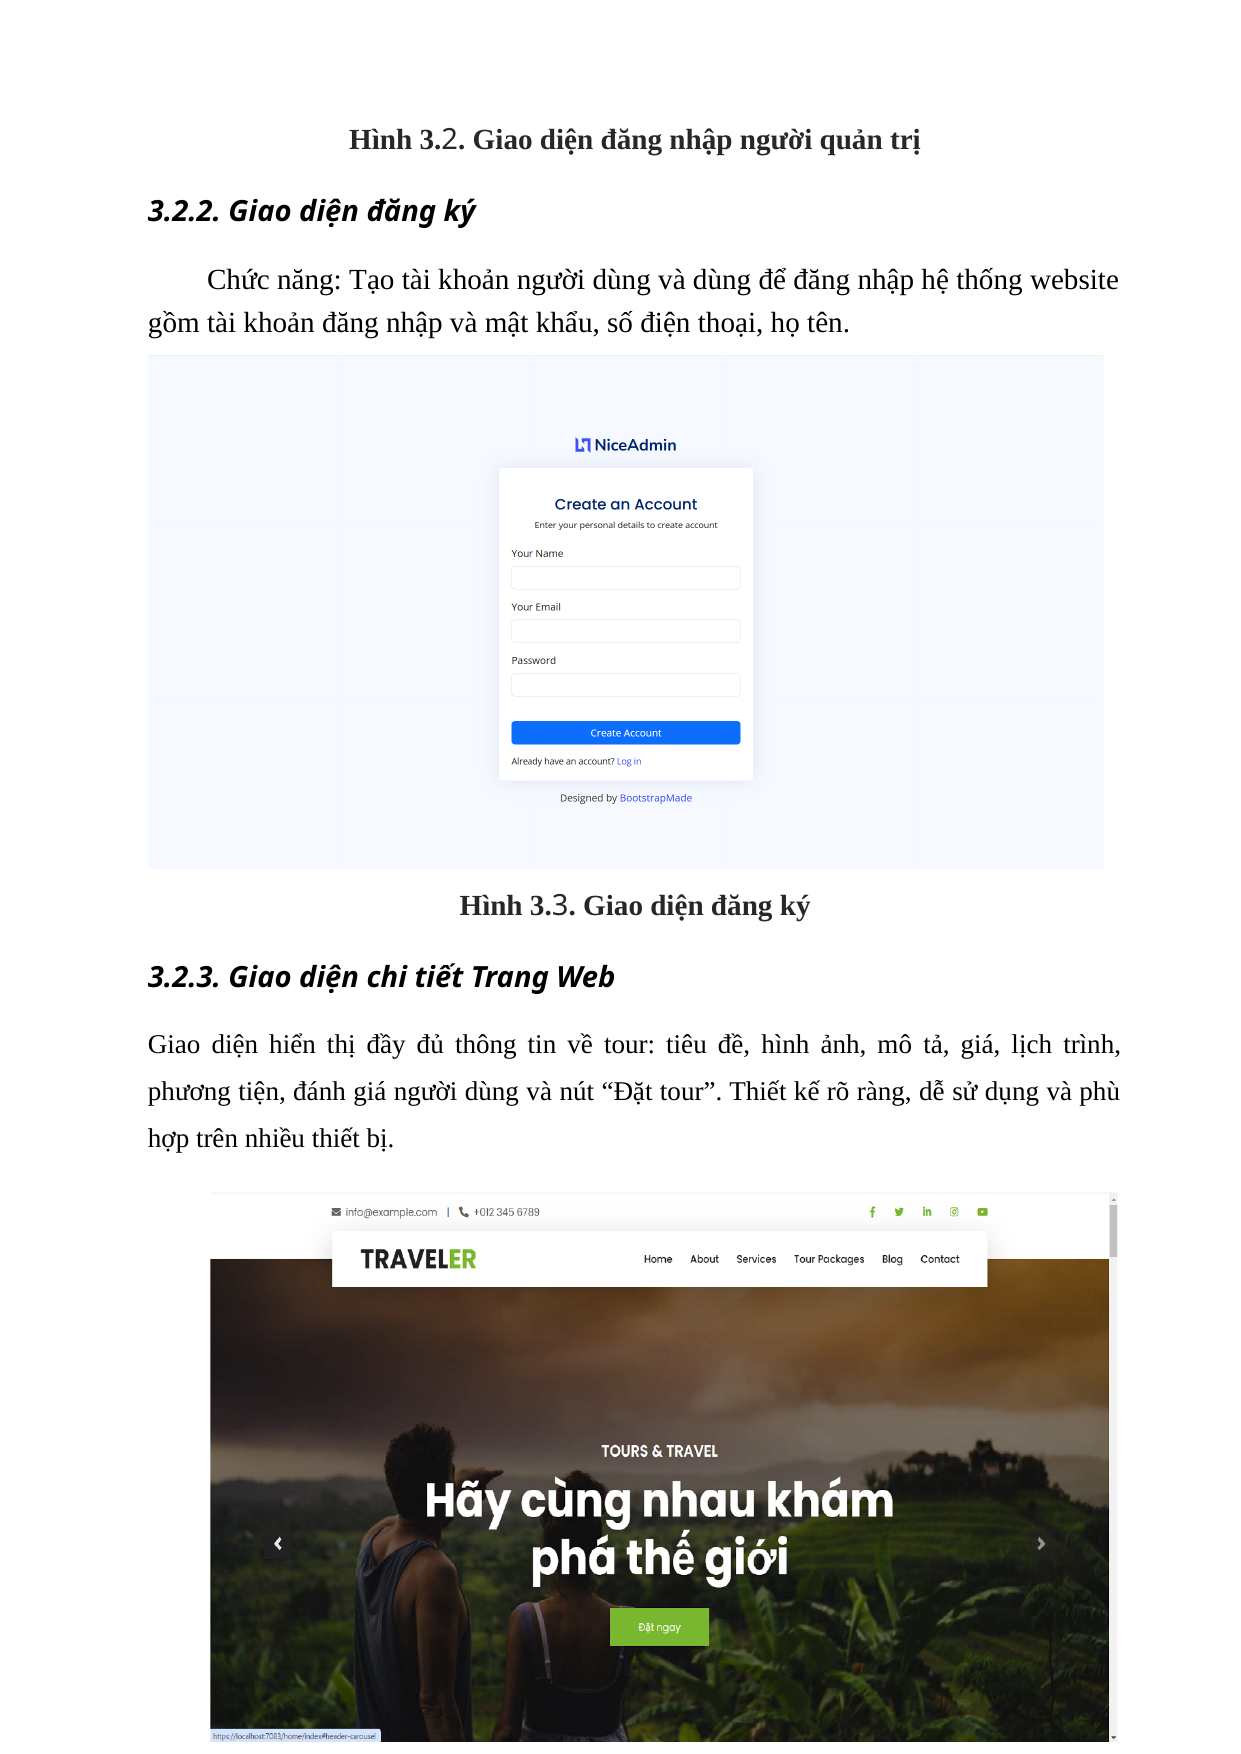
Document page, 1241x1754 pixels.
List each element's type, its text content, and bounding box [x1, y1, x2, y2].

picture [147, 355, 1104, 869]
text Chức năng: Tạo tài khoản người dùng và dùng để đăng nhập hệ thống website gồm tài khoản đăng nhập và mật khẩu, số điện thoại, họ tên. [148, 262, 1122, 339]
subtitle Hình 3.2. Giao diện đăng nhập người quản trị [148, 118, 1122, 158]
text Giao diện hiển thị đầy đủ thông tin về tour: tiêu đề, hình ảnh, mô tả, giá, lịch trình, phương tiện, đánh giá người dùng và nút “Đặt tour”. Thiết kế rõ ràng, dễ sử dụng và phù hợp trên nhiều thiết bị. [148, 1028, 1122, 1153]
subtitle 3.2.2. Giao diện đăng ký [148, 190, 1122, 230]
subtitle Hình 3.3. Giao diện đăng ký [148, 884, 1122, 924]
subtitle 3.2.3. Giao diện chi tiết Trang Web [148, 956, 1122, 996]
picture [210, 1192, 1118, 1742]
